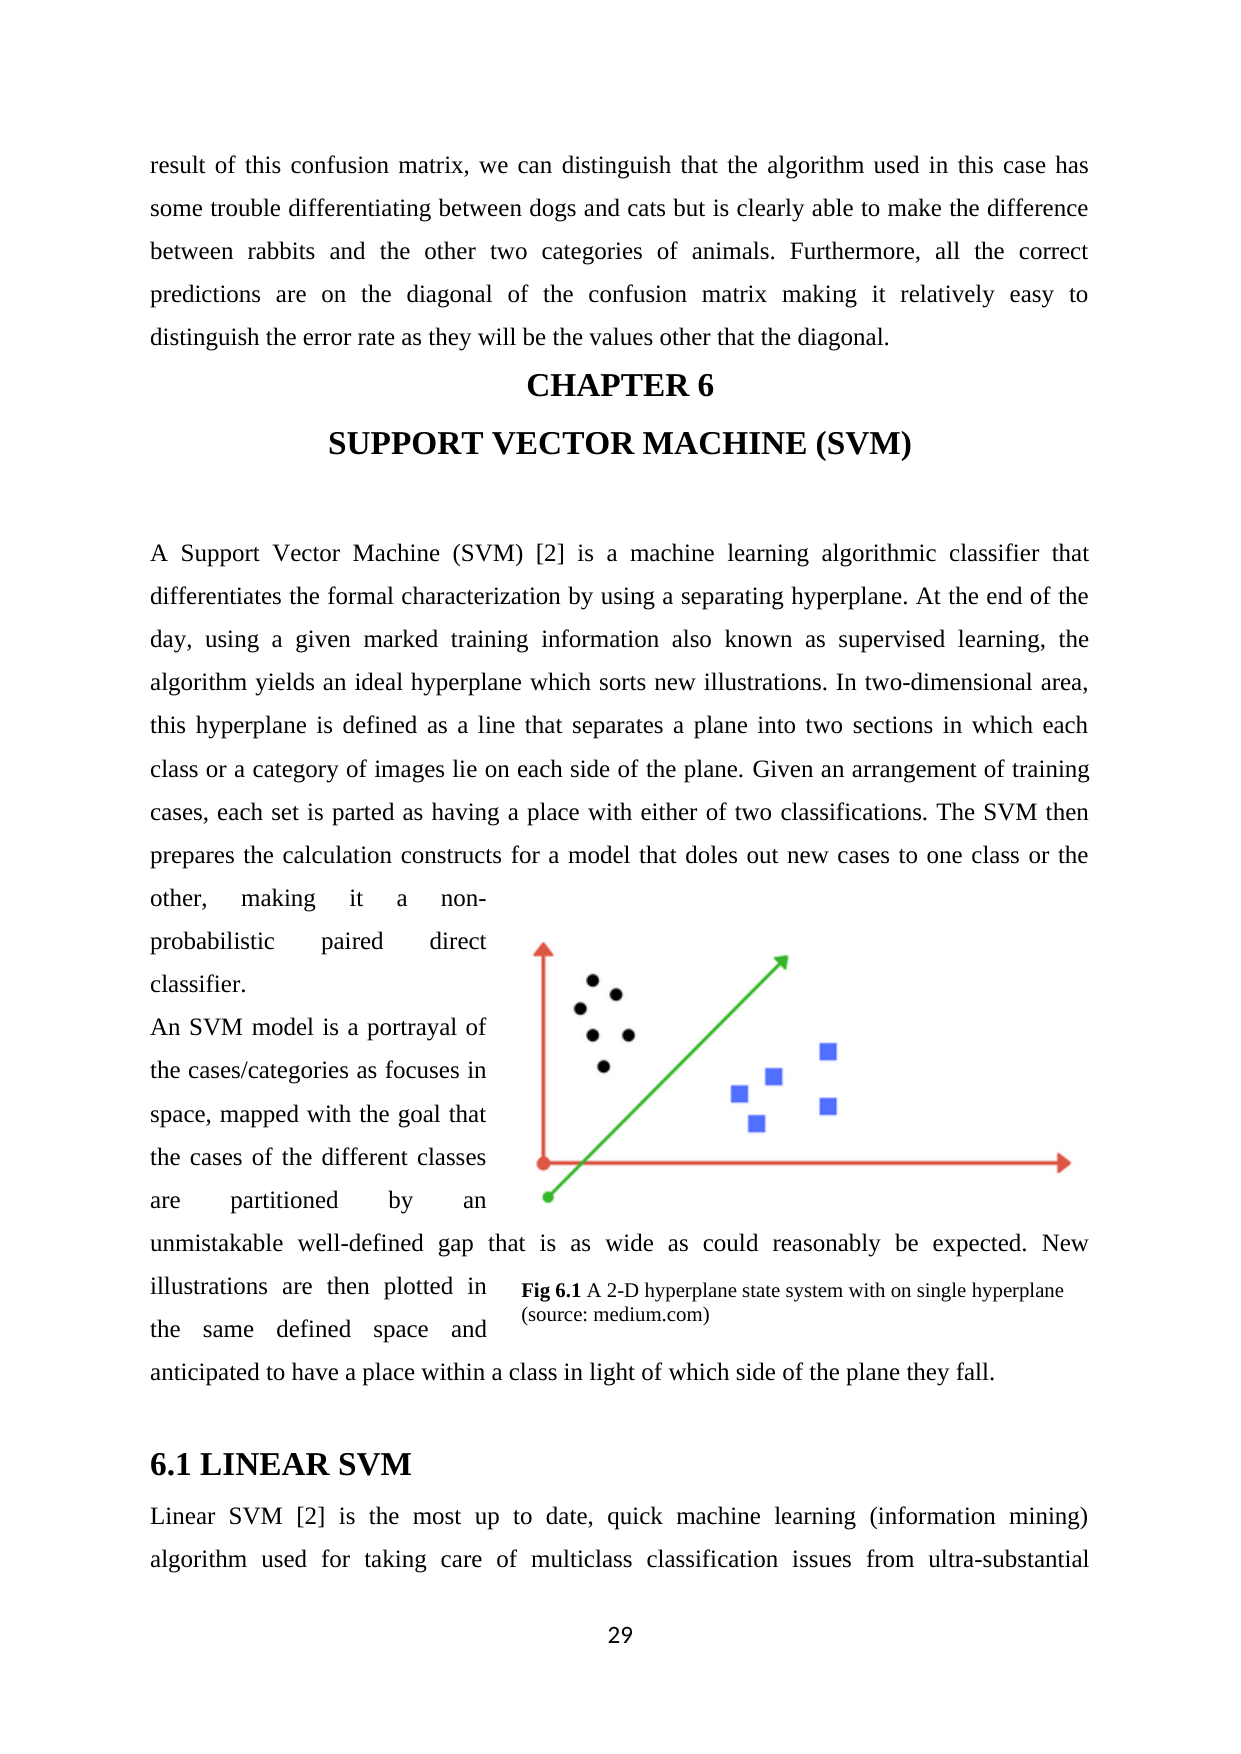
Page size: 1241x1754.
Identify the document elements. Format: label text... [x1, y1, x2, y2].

text An SVM model is a portrayal of the cases/categories as focuses in space, mapped with the goal that the cases of the different classes are partitioned by an unmistakable well-defined gap that is as wide as could reasonably be expected. New illustrations are then plotted in the same defined space and anticipated to have a place within a class in light of which side of the plane they fall. [150, 1012, 1090, 1386]
text SUPPORT VECTOR MACHINE (SVM) [150, 423, 1090, 461]
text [150, 150, 1090, 351]
text 6.1 LINEAR SVM [150, 1444, 1090, 1482]
picture [505, 910, 1087, 1220]
text CHAPTER 6 [150, 366, 1090, 404]
text A Support Vector Machine (SVM) [2] is a machine learning algorithmic classifier that differentiates the formal characterization by using a separating hyperplane. At the end of the day, using a given marked training information also known as supervised learning, the algorithm yields an ideal hyperplane which sorts new illustrations. In two-dimensional area, this hyperplane is defined as a line that separates a plane into two sections in which each class or a category of images lie on each side of the plane. Given an arrangement of training cases, each set is parted as having a place with either of two classifications. The SVM then prepares the calculation constructs for a model that doles out new cases to one class or the other, making it a non-probabilistic paired direct classifier. [150, 538, 1090, 998]
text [150, 1501, 1090, 1573]
